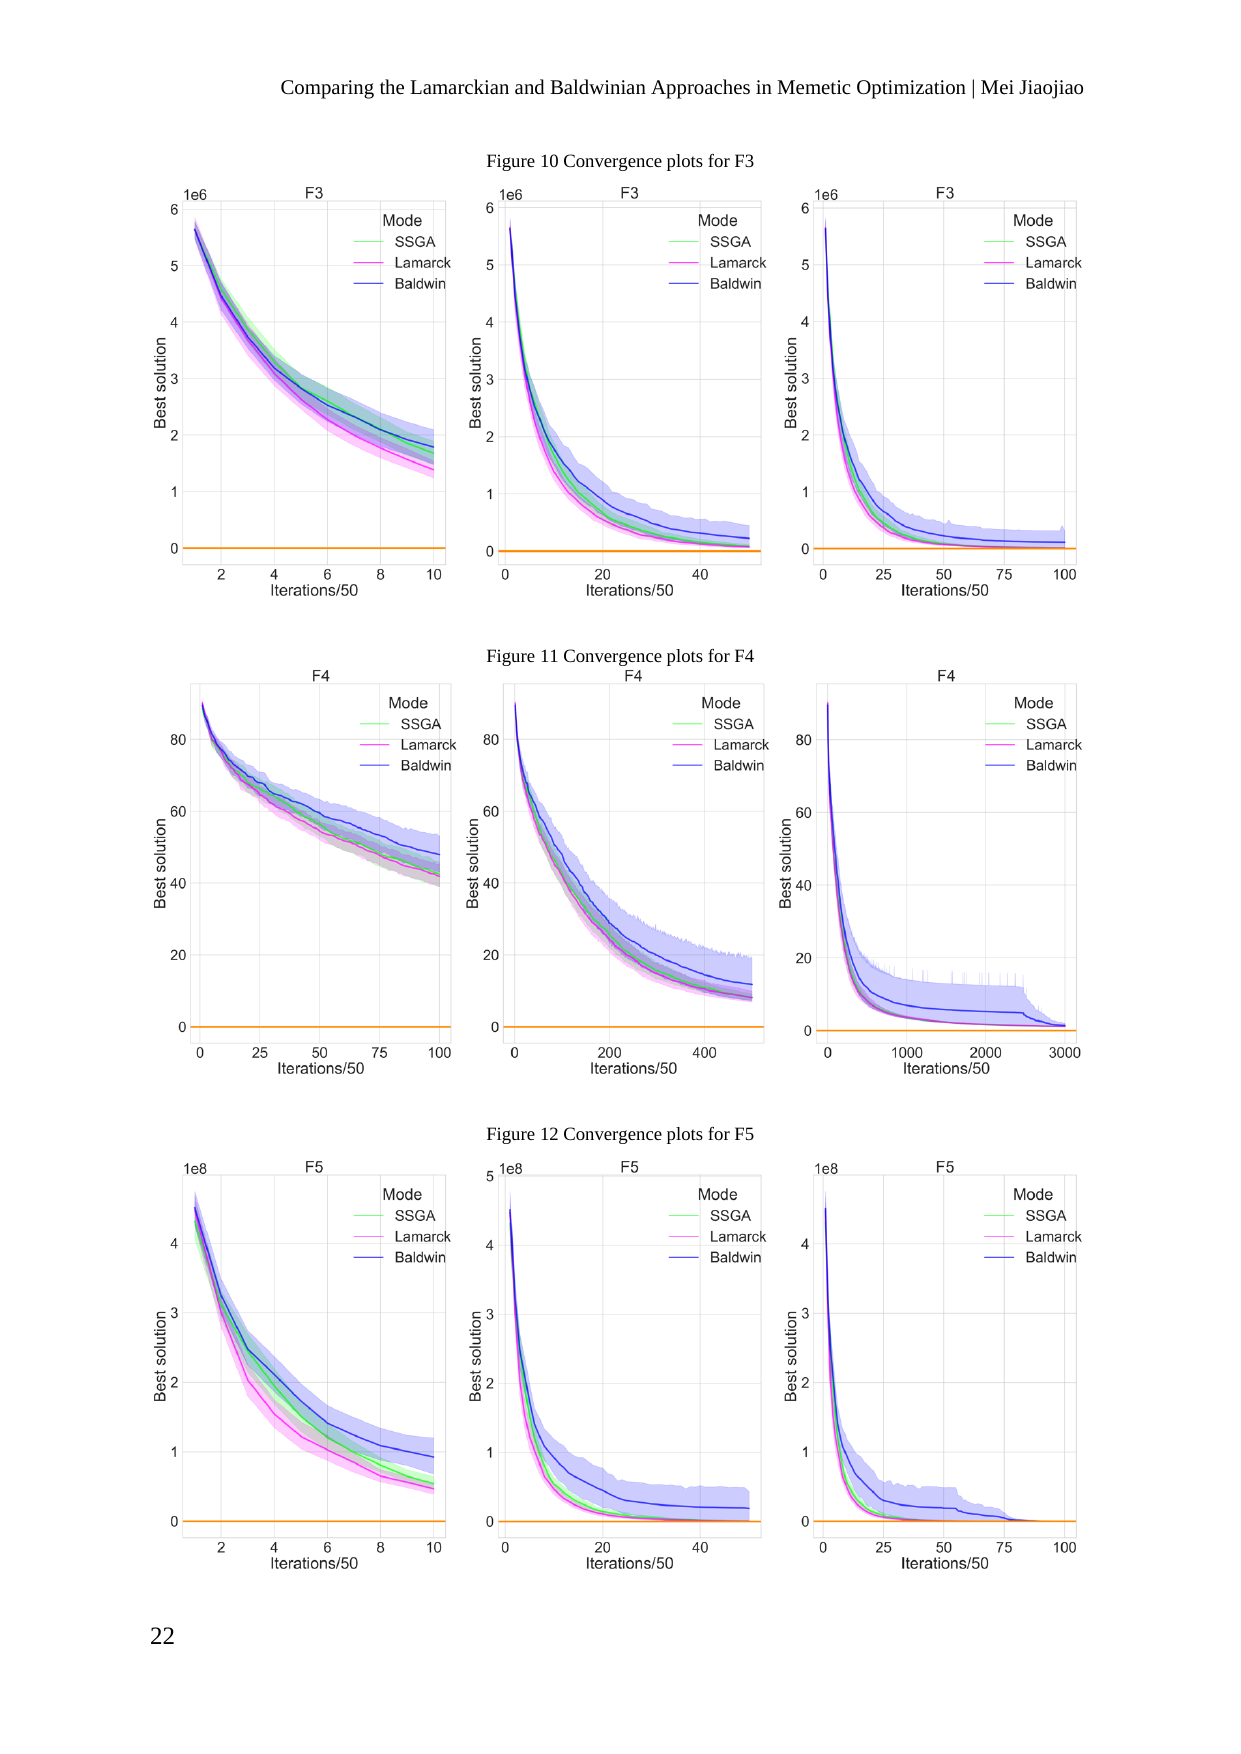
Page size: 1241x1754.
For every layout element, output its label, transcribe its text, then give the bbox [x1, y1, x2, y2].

picture [150, 666, 1091, 1080]
picture [150, 184, 1091, 602]
picture [150, 1157, 1091, 1575]
